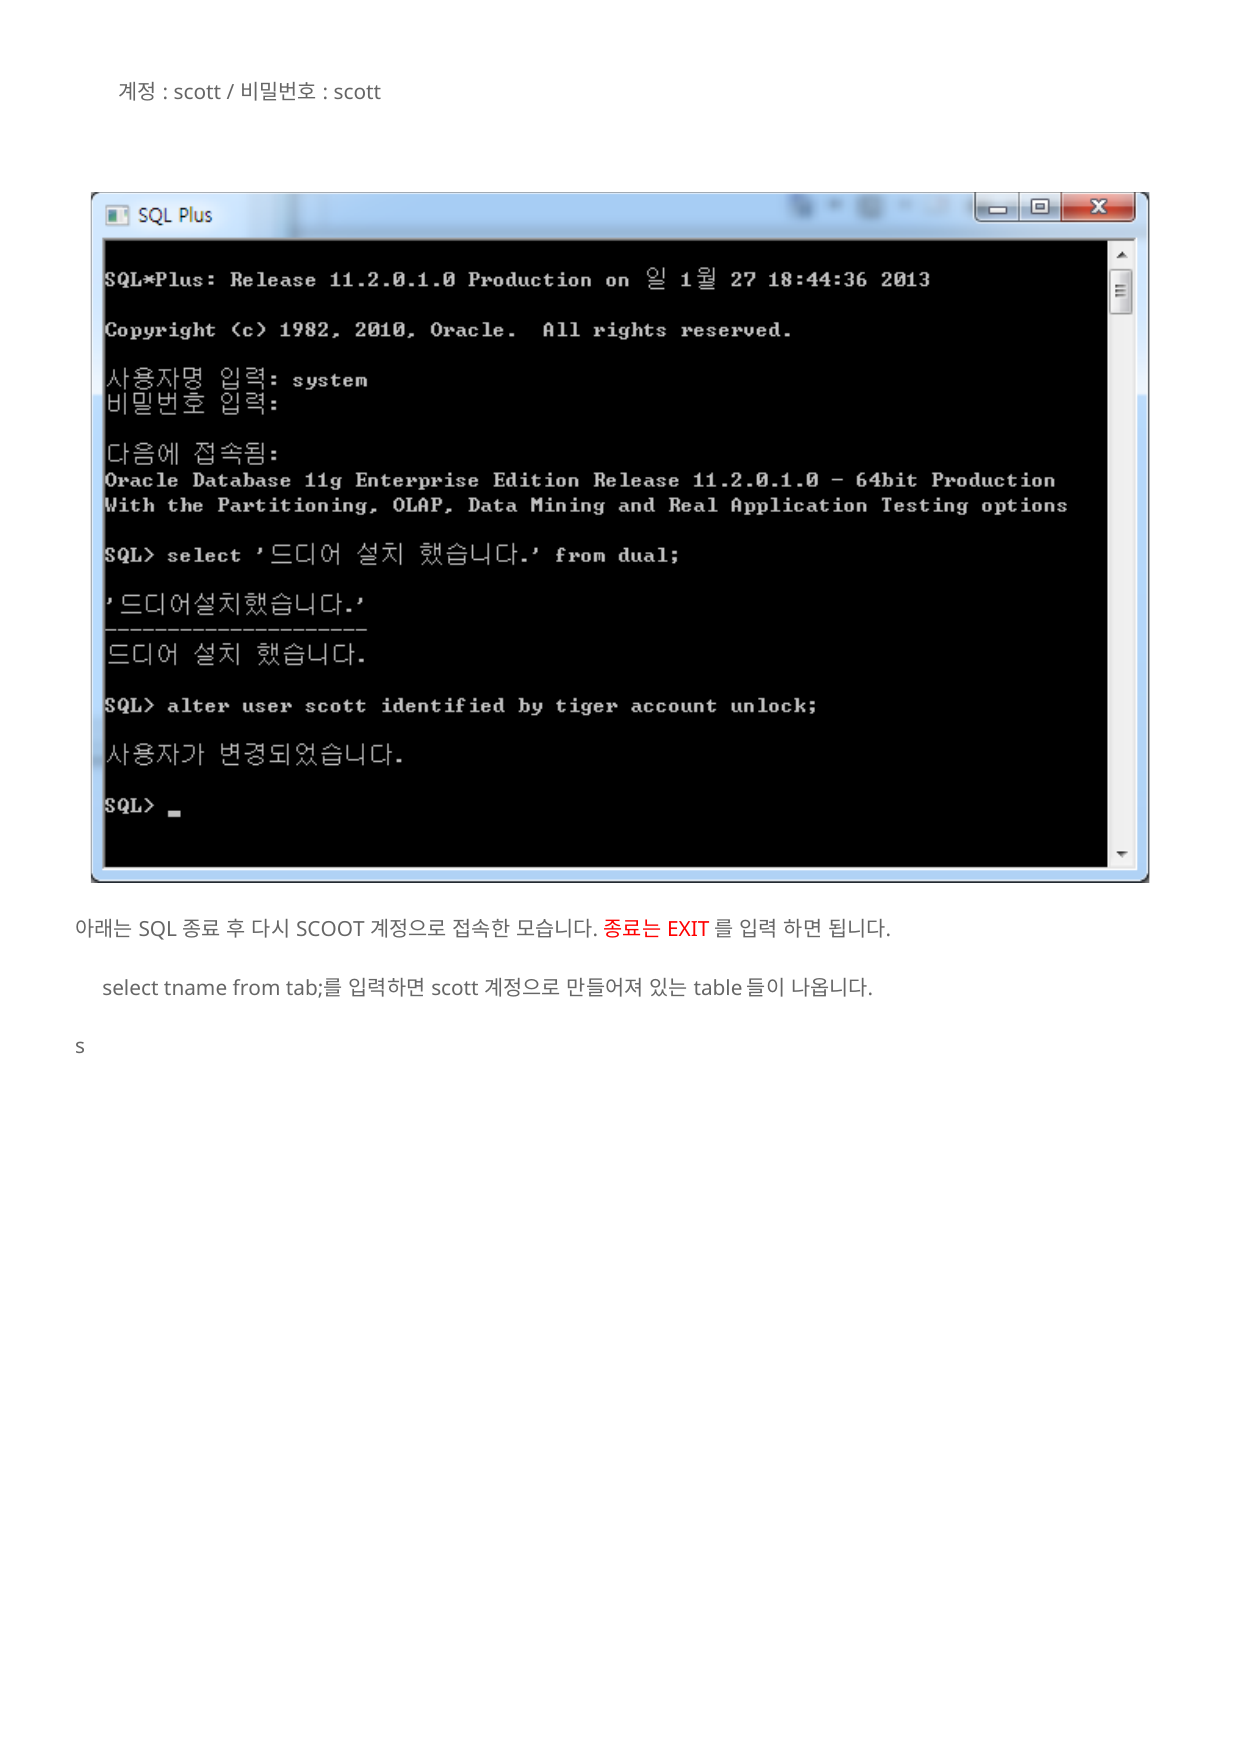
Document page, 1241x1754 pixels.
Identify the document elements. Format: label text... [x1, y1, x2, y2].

picture [90, 192, 1150, 883]
text 아래는 SQL 종료 후 다시 SCOOT 계정으로 접속한 모습니다. 종료는 EXIT 를 입력 하면 됩니다. [75, 912, 1165, 942]
text s [75, 1031, 1165, 1059]
text select tname from tab;를 입력하면 scott 계정으로 만들어져 있는 table들이 나옵니다. [75, 971, 1165, 1002]
text 계정 : scott / 비밀번호 : scott [75, 75, 1165, 105]
